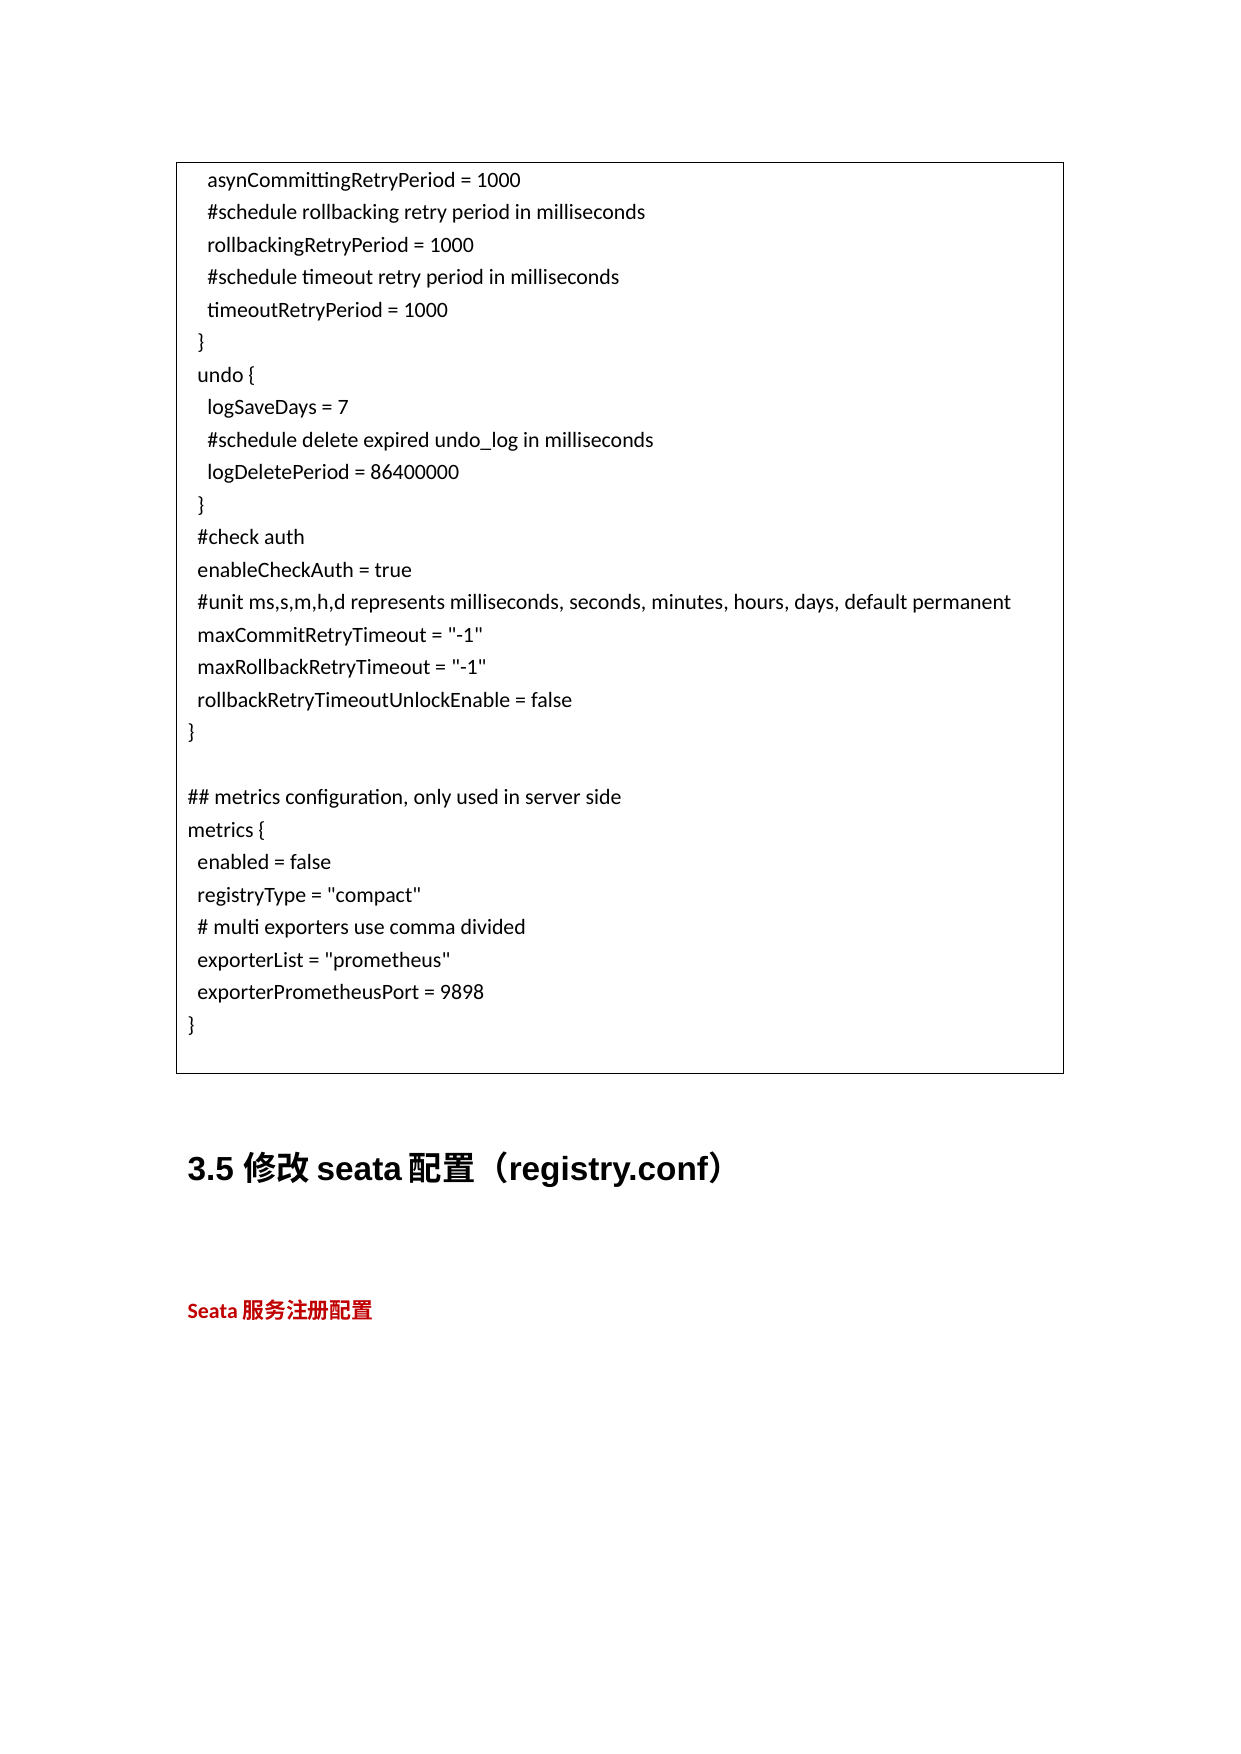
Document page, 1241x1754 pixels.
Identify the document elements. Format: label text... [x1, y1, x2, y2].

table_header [177, 163, 1063, 1073]
subtitle 3.5 修改seata配置（registry.conf） [187, 1134, 1053, 1199]
text Seata服务注册配置 [187, 1293, 1053, 1325]
